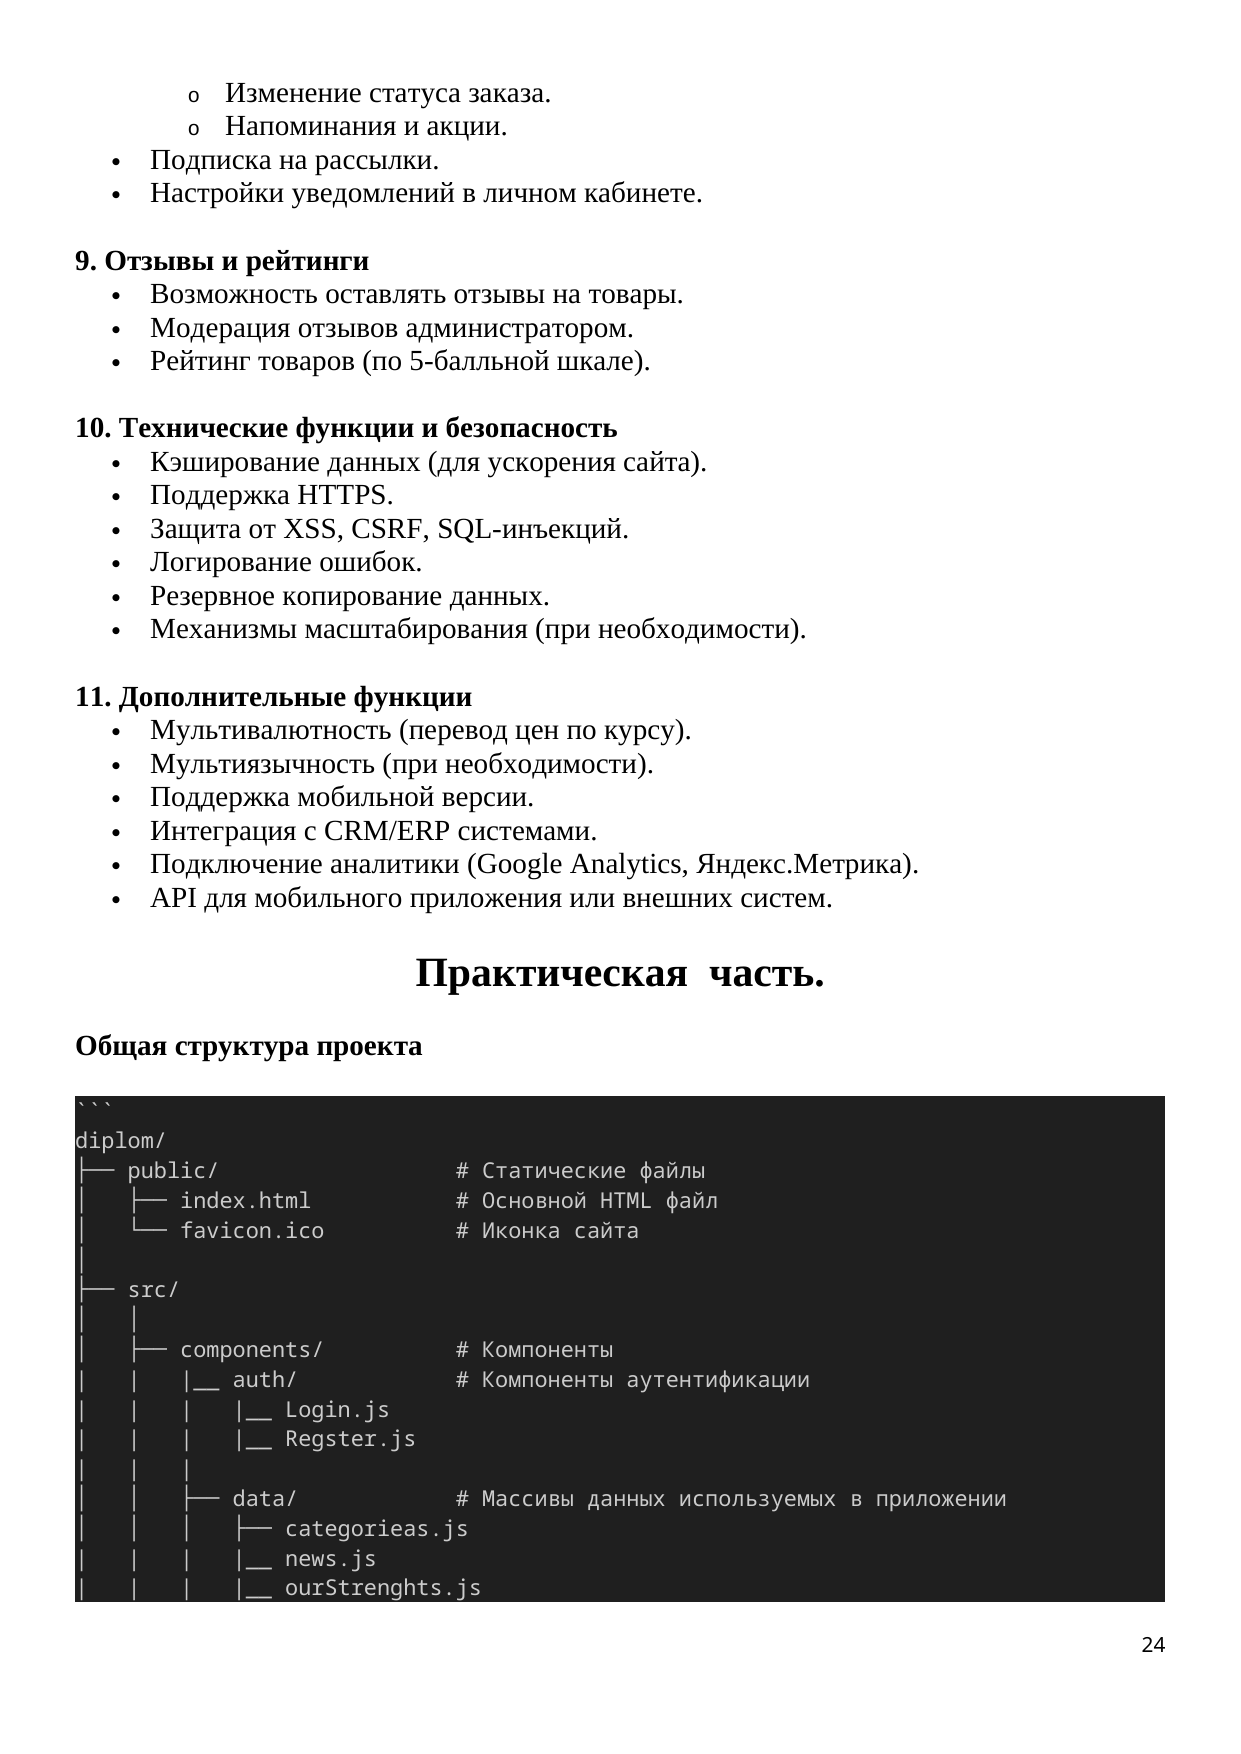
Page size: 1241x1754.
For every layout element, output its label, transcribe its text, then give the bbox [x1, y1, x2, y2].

list Поддержка мобильной версии. [112, 779, 1165, 813]
text ``` [75, 1096, 1165, 1125]
list Механизмы масштабирования (при необходимости). [112, 612, 1165, 645]
text │ │ │ ├── categorieas.js [75, 1513, 1165, 1542]
list Подписка на рассылки. [112, 142, 1165, 176]
list Поддержка HTTPS. [112, 477, 1165, 511]
text Практическая часть. [75, 947, 1165, 995]
text | | | [75, 1453, 1165, 1483]
text | | | |__ Login.js [75, 1393, 1165, 1423]
list Изменение статуса заказа. [187, 75, 1165, 108]
text │ └── favicon.ico # Иконка сайта [75, 1215, 1165, 1244]
list Подключение аналитики (Google Analytics, Яндекс.Метрика). [112, 846, 1165, 880]
text │ │ ├── data/ # Массивы данных используемых в приложении [75, 1483, 1165, 1513]
list Настройки уведомлений в личном кабинете. [112, 176, 1165, 209]
list Мультивалютность (перевод цен по курсу). [112, 712, 1165, 746]
list Кэширование данных (для ускорения сайта). [112, 444, 1165, 477]
text │ ├── index.html # Основной HTML файл [75, 1185, 1165, 1215]
list Защита от XSS, CSRF, SQL-инъекций. [112, 511, 1165, 544]
text │ │ [75, 1304, 1165, 1334]
text ├── src/ [75, 1274, 1165, 1304]
list API для мобильного приложения или внешних систем. [112, 880, 1165, 913]
text | | |__ auth/ # Компоненты аутентификации [75, 1364, 1165, 1393]
list Возможность оставлять отзывы на товары. [112, 276, 1165, 310]
text Общая структура проекта [75, 1028, 1165, 1062]
text | | | |__ Regster.js [75, 1423, 1165, 1453]
text │ ├── components/ # Компоненты [75, 1334, 1165, 1364]
text | | | |__ ourStrenghts.js [75, 1572, 1165, 1602]
text 11. Дополнительные функции [75, 679, 1165, 712]
list Мультиязычность (при необходимости). [112, 746, 1165, 779]
text 10. Технические функции и безопасность [75, 410, 1165, 444]
text 9. Отзывы и рейтинги [75, 243, 1165, 276]
list Рейтинг товаров (по 5-балльной шкале). [112, 343, 1165, 377]
text | | | |__ news.js [75, 1542, 1165, 1572]
text diplom/ [75, 1125, 1165, 1155]
list Модерация отзывов администратором. [112, 310, 1165, 343]
list Напоминания и акции. [187, 108, 1165, 142]
list Резервное копирование данных. [112, 578, 1165, 612]
list Интеграция с CRM/ERP системами. [112, 813, 1165, 846]
text │ [75, 1244, 1165, 1274]
text ├── public/ # Статические файлы [75, 1155, 1165, 1185]
list Логирование ошибок. [112, 544, 1165, 578]
